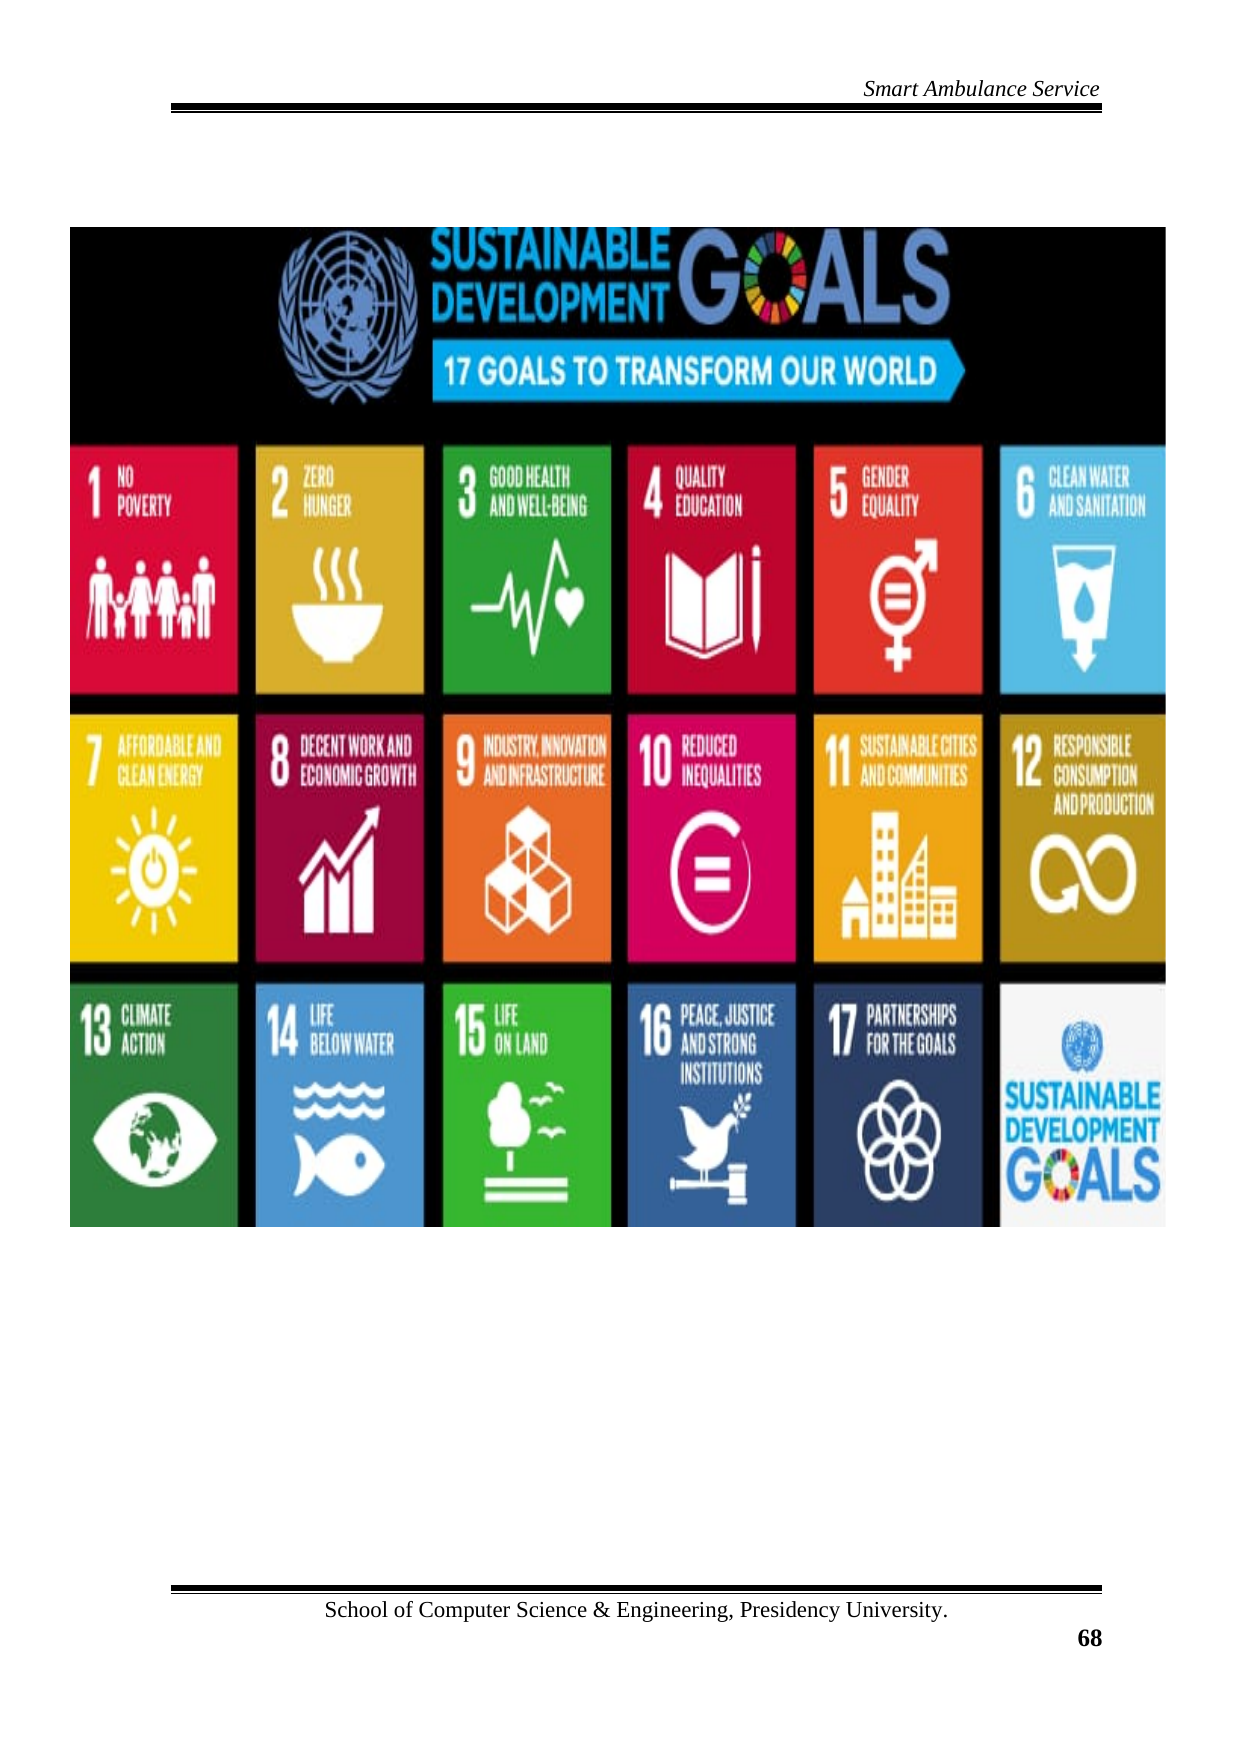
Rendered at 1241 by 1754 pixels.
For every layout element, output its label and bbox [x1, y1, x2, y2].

picture [475, 235, 480, 247]
picture [460, 227, 470, 259]
picture [439, 230, 453, 249]
picture [70, 227, 1166, 1227]
picture [612, 234, 619, 241]
